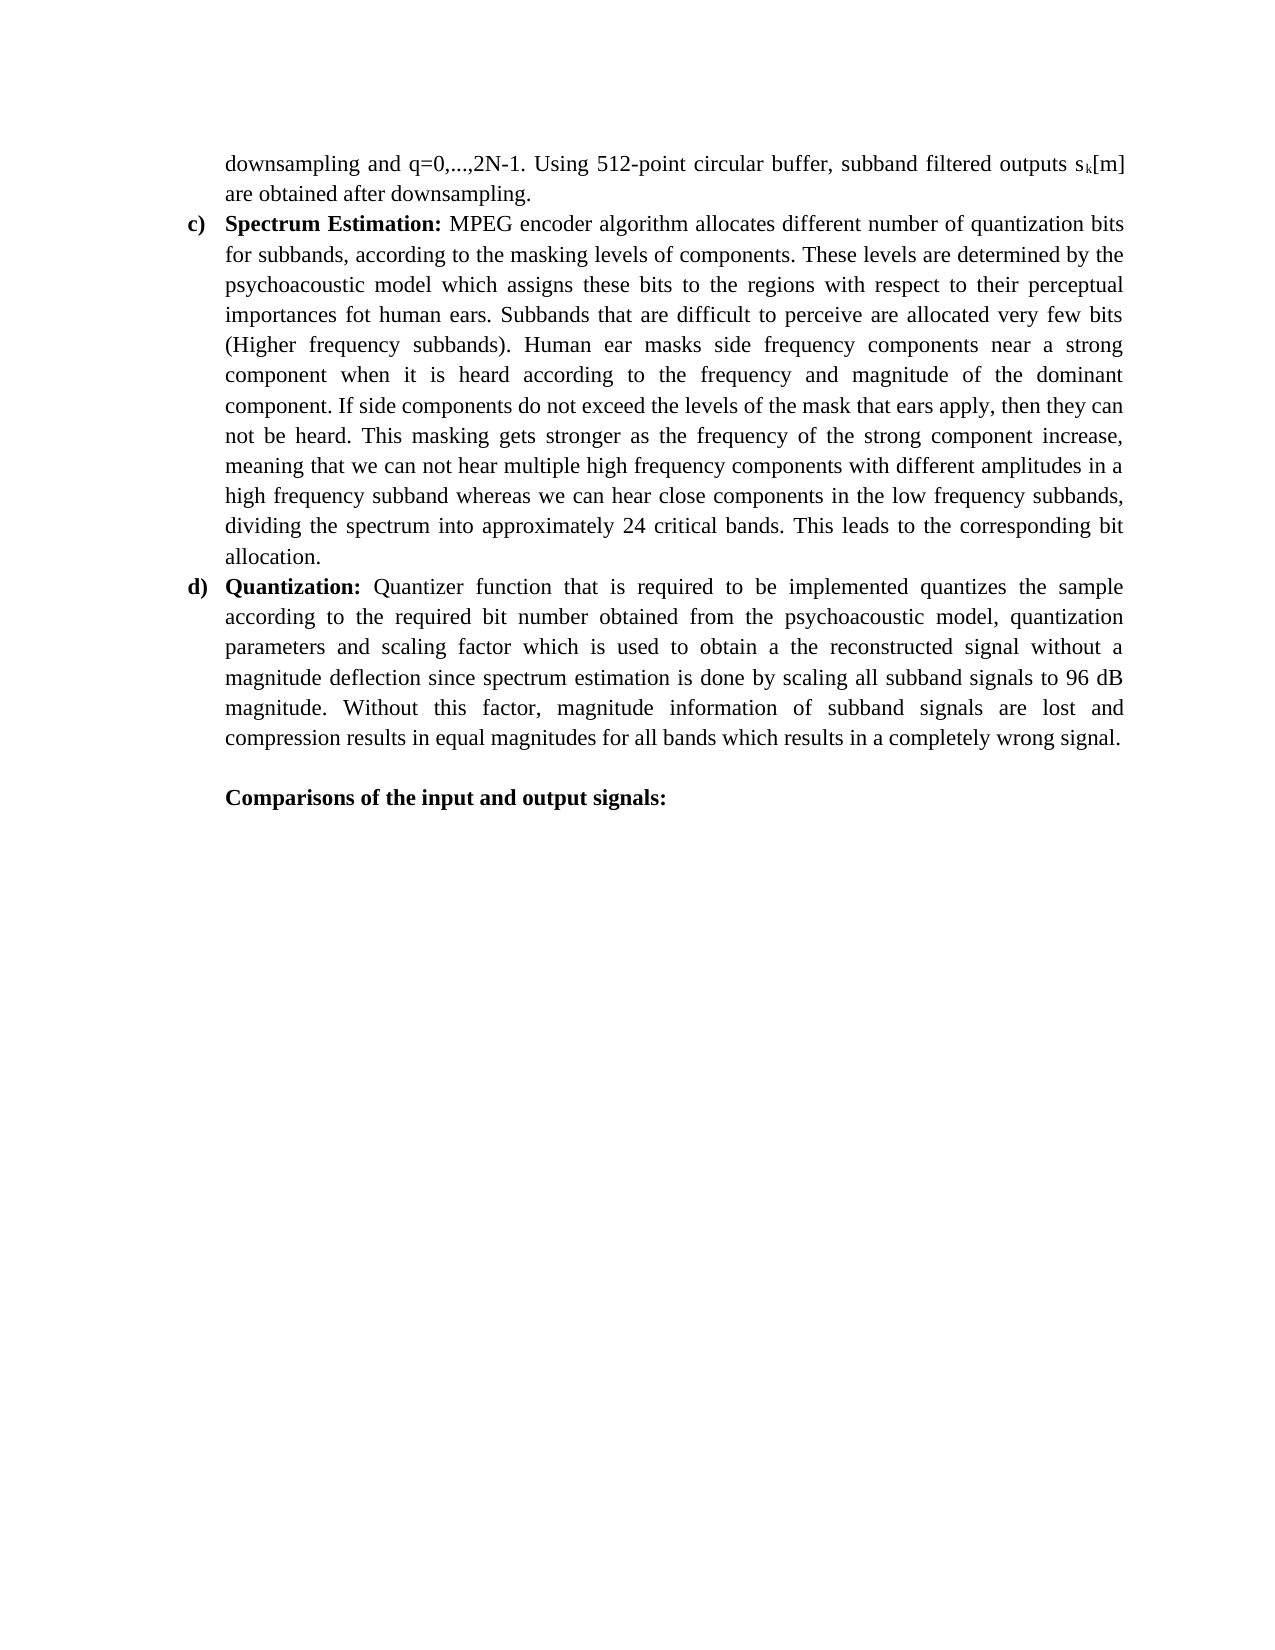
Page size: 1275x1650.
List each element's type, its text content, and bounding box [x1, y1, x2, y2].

list Comparisons of the input and output signals: [225, 784, 1125, 811]
list Quantization: Quantizer function that is required to be implemented quantizes the sample according to the required bit number obtained from the psychoacoustic model, quantization parameters and scaling factor which is used to obtain a the reconstructed signal without a magnitude deflection since spectrum estimation is done by scaling all subband signals to 96 dB magnitude. Without this factor, magnitude information of subband signals are lost and compression results in equal magnitudes for all bands which results in a completely wrong signal. [187, 573, 1125, 750]
list Spectrum Estimation: MPEG encoder algorithm allocates different number of quantization bits for subbands, according to the masking levels of components. These levels are determined by the psychoacoustic model which assigns these bits to the regions with respect to their perceptual importances fot human ears. Subbands that are difficult to perceive are allocated very few bits (Higher frequency subbands). Human ear masks side frequency components near a strong component when it is heard according to the frequency and magnitude of the dominant component. If side components do not exceed the levels of the mask that ears apply, then they can not be heard. This masking gets stronger as the frequency of the strong component increase, meaning that we can not hear multiple high frequency components with different amplitudes in a high frequency subband whereas we can hear close components in the low frequency subbands, dividing the spectrum into approximately 24 critical bands. This leads to the corresponding bit allocation. [187, 210, 1125, 569]
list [187, 150, 1125, 207]
